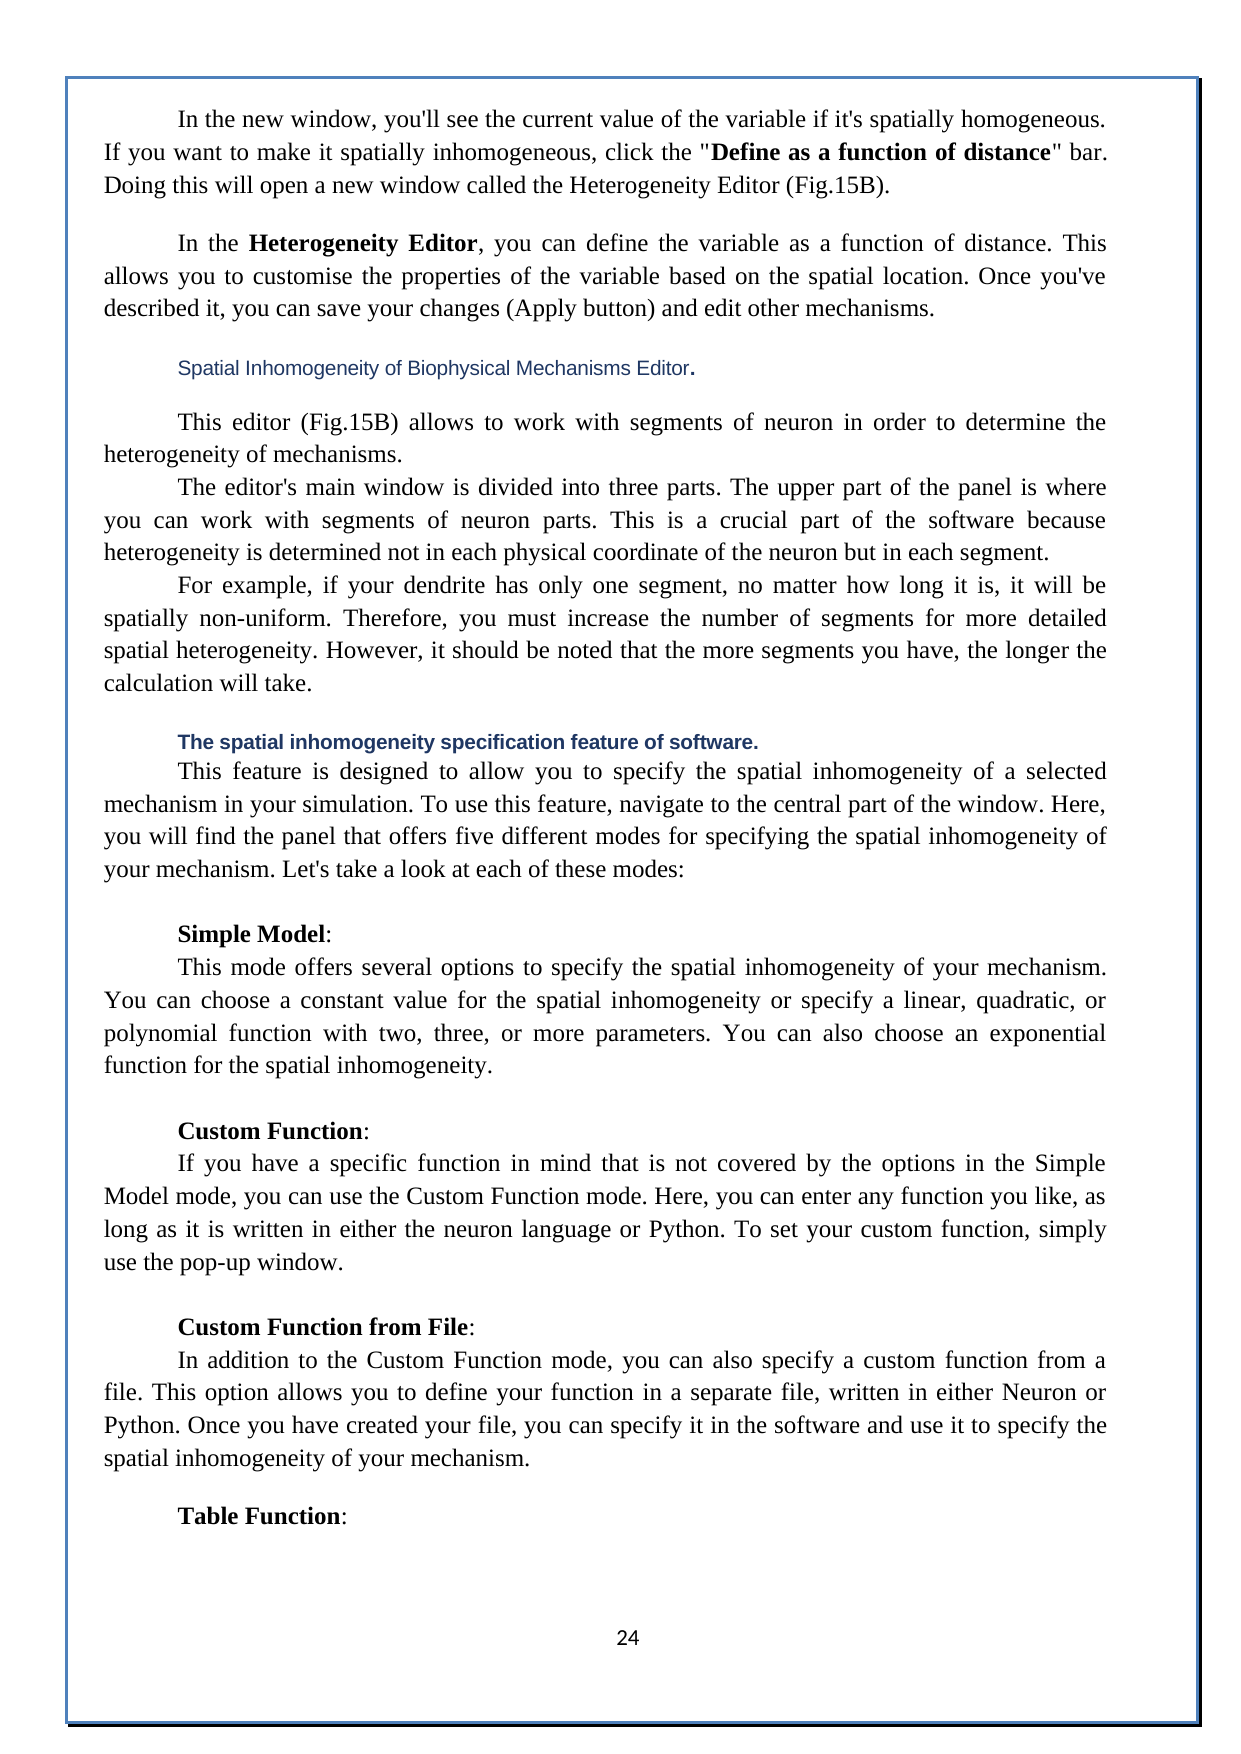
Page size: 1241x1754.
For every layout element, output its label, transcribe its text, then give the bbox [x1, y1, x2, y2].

text This mode offers several options to specify the spatial inhomogeneity of your mechanism. You can choose a constant value for the spatial inhomogeneity or specify a linear, quadratic, or polynomial function with two, three, or more parameters. You can also choose an exponential function for the spatial inhomogeneity. [103, 952, 1108, 1079]
subtitle Spatial Inhomogeneity of Biophysical Mechanisms Editor. [103, 355, 1152, 379]
text In the Heterogeneity Editor, you can define the variable as a function of distance. This allows you to customise the properties of the variable based on the spatial location. Once you've described it, you can save your changes (Apply button) and edit other mechanisms. [103, 228, 1108, 322]
text If you have a specific function in mind that is not covered by the options in the Simple Model mode, you can use the Custom Function mode. Here, you can enter any function you like, as long as it is written in either the neuron language or Python. To set your custom function, simply use the pop-up window. [103, 1148, 1108, 1275]
text Custom Function from File: [103, 1312, 1108, 1341]
subtitle The spatial inhomogeneity specification feature of software. [103, 730, 1152, 754]
text Custom Function: [103, 1116, 1108, 1144]
text The editor's main window is divided into three parts. The upper part of the panel is where you can work with segments of neuron parts. This is a crucial part of the software because heterogeneity is determined not in each physical coordinate of the neuron but in each segment. [103, 472, 1108, 566]
text In addition to the Custom Function mode, you can also specify a custom function from a file. This option allows you to define your function in a separate file, written in either Neuron or Python. Once you have created your file, you can specify it in the software and use it to specify the spatial inhomogeneity of your mechanism. [103, 1345, 1108, 1472]
text This editor (Fig.15B) allows to work with segments of neuron in order to determine the heterogeneity of mechanisms. [103, 407, 1108, 468]
text In the new window, you'll see the current value of the variable if it's spatially homogeneous. If you want to make it spatially inhomogeneous, click the "Define as a function of distance" bar. Doing this will open a new window called the Heterogeneity Editor (Fig.15B). [103, 104, 1108, 198]
text Table Function: [103, 1501, 1108, 1530]
text For example, if your dendrite has only one segment, no matter how long it is, it will be spatially non-uniform. Therefore, you must increase the number of segments for more detailed spatial heterogeneity. However, it should be noted that the more segments you have, the longer the calculation will take. [103, 570, 1108, 697]
text Simple Model: [103, 919, 1108, 948]
text This feature is designed to allow you to specify the spatial inhomogeneity of a selected mechanism in your simulation. To use this feature, navigate to the central part of the window. Here, you will find the panel that offers five different modes for specifying the spatial inhomogeneity of your mechanism. Let's take a look at each of these modes: [103, 756, 1108, 883]
